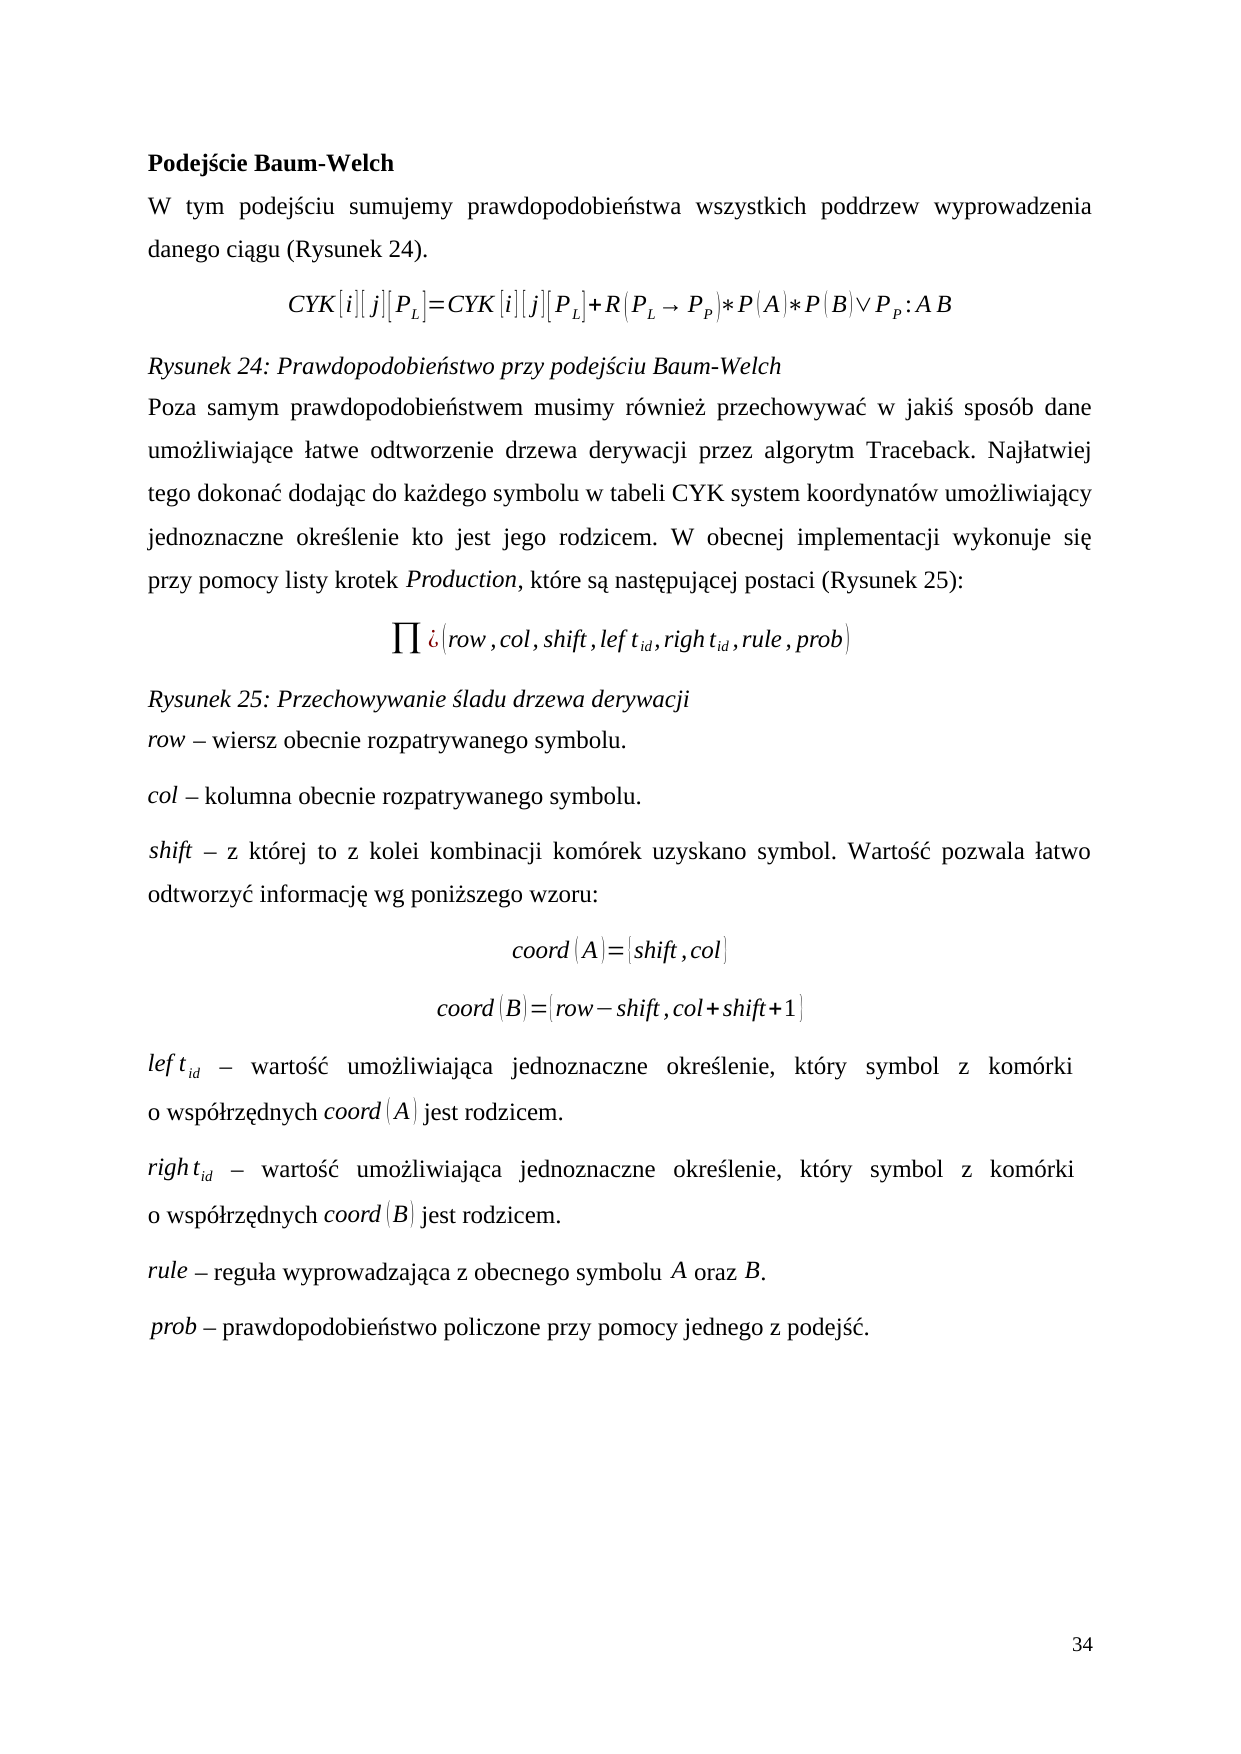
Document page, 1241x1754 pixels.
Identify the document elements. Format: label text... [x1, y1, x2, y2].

text – wiersz obecnie rozpatrywanego symbolu. [148, 725, 1093, 754]
text – z której to z kolei kombinacji komórek uzyskano symbol. Wartość pozwala łatwo odtworzyć informację wg poniższego wzoru: [148, 836, 1093, 908]
text – reguła wyprowadzająca z obecnego symbolu oraz . [148, 1257, 1093, 1285]
text – wartość umożliwiająca jednoznaczne określenie, który symbol z komórki o współrzędnych jest rodzicem. [148, 1153, 1093, 1230]
text Poza samym prawdopodobieństwem musimy również przechowywać w jakiś sposób dane umożliwiające łatwe odtworzenie drzewa derywacji przez algorytm Traceback. Najłatwiej tego dokonać dodając do każdego symbolu w tabeli CYK system koordynatów umożliwiający jednoznaczne określenie kto jest jego rodzicem. W obecnej implementacji wykonuje się przy pomocy listy krotek , które są następującej postaci (Rysunek 25): [148, 392, 1093, 593]
text Podejście Baum-Welch [148, 148, 1093, 176]
text – prawdopodobieństwo policzone przy pomocy jednego z podejść. [148, 1312, 1093, 1341]
text W tym podejściu sumujemy prawdopodobieństwa wszystkich poddrzew wyprowadzenia danego ciągu (Rysunek 24). [148, 191, 1093, 263]
text Rysunek 24: Prawdopodobieństwo przy podejściu Baum-Welch [148, 351, 1093, 380]
text – kolumna obecnie rozpatrywanego symbolu. [148, 781, 1093, 809]
text – wartość umożliwiająca jednoznaczne określenie, który symbol z komórki o współrzędnych jest rodzicem. [148, 1050, 1093, 1126]
text Rysunek 25: Przechowywanie śladu drzewa derywacji [148, 684, 1093, 713]
